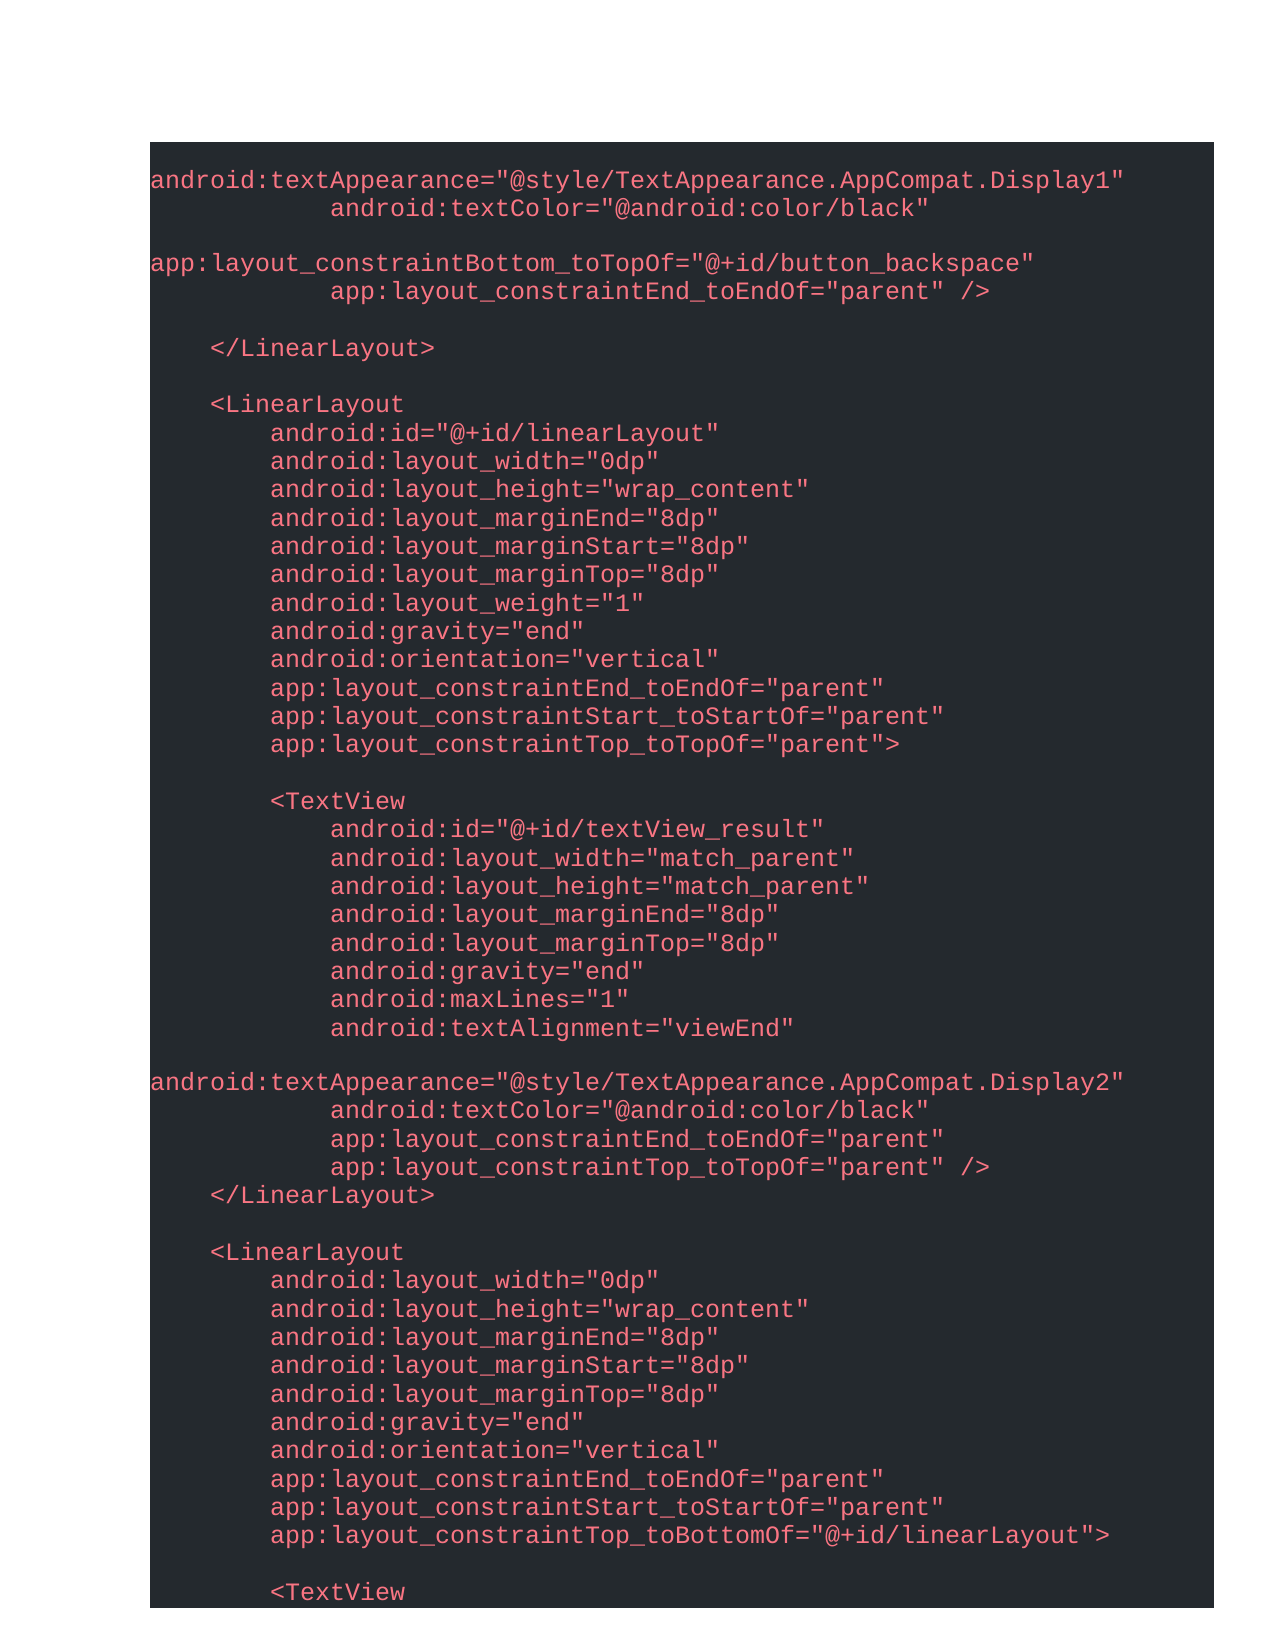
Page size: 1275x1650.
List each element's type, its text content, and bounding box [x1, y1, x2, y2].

text </LinearLayout> [150, 1183, 1214, 1211]
text app:layout_constraintEnd_toEndOf="parent" [150, 1466, 1214, 1494]
text android:gravity="end" [150, 958, 1214, 987]
text app:layout_constraintBottom_toTopOf="@+id/button_backspace" [150, 224, 1214, 278]
text android:id="@+id/linearLayout" [150, 420, 1214, 448]
text android:textAppearance="@style/TextAppearance.AppCompat.Display2" [150, 1043, 1214, 1098]
text android:layout_width="0dp" [150, 1268, 1214, 1296]
text android:layout_height="wrap_content" [150, 477, 1214, 505]
text android:layout_marginStart="8dp" [150, 1353, 1214, 1381]
text app:layout_constraintTop_toBottomOf="@+id/linearLayout"> [150, 1523, 1214, 1551]
text android:layout_width="match_parent" [150, 845, 1214, 873]
text android:maxLines="1" [150, 987, 1214, 1015]
text android:layout_marginStart="8dp" [150, 533, 1214, 562]
text <LinearLayout [150, 392, 1214, 420]
text android:layout_weight="1" [150, 590, 1214, 618]
text android:layout_width="0dp" [150, 448, 1214, 477]
text android:layout_height="wrap_content" [150, 1296, 1214, 1324]
text app:layout_constraintTop_toTopOf="parent" /> [150, 1154, 1214, 1183]
text android:layout_marginEnd="8dp" [150, 902, 1214, 930]
text android:orientation="vertical" [150, 1438, 1214, 1466]
text app:layout_constraintStart_toStartOf="parent" [150, 1494, 1214, 1523]
text android:orientation="vertical" [150, 647, 1214, 675]
text android:layout_marginEnd="8dp" [150, 505, 1214, 533]
text android:textAppearance="@style/TextAppearance.AppCompat.Display1" [150, 142, 1214, 196]
text app:layout_constraintTop_toTopOf="parent"> [150, 732, 1214, 760]
text </LinearLayout> [150, 335, 1214, 363]
text app:layout_constraintStart_toStartOf="parent" [150, 703, 1214, 732]
text android:layout_marginTop="8dp" [150, 562, 1214, 590]
text <TextView [150, 1579, 1214, 1608]
text android:gravity="end" [150, 618, 1214, 647]
text android:textColor="@android:color/black" [150, 1098, 1214, 1126]
text android:textColor="@android:color/black" [150, 196, 1214, 224]
text <TextView [150, 788, 1214, 817]
text android:gravity="end" [150, 1409, 1214, 1438]
text android:id="@+id/textView_result" [150, 817, 1214, 845]
text app:layout_constraintEnd_toEndOf="parent" /> [150, 278, 1214, 307]
text android:layout_marginTop="8dp" [150, 1381, 1214, 1409]
text app:layout_constraintEnd_toEndOf="parent" [150, 1126, 1214, 1154]
text android:layout_marginEnd="8dp" [150, 1324, 1214, 1353]
text android:textAlignment="viewEnd" [150, 1015, 1214, 1043]
text app:layout_constraintEnd_toEndOf="parent" [150, 675, 1214, 703]
text android:layout_marginTop="8dp" [150, 930, 1214, 958]
text <LinearLayout [150, 1239, 1214, 1268]
text android:layout_height="match_parent" [150, 873, 1214, 902]
